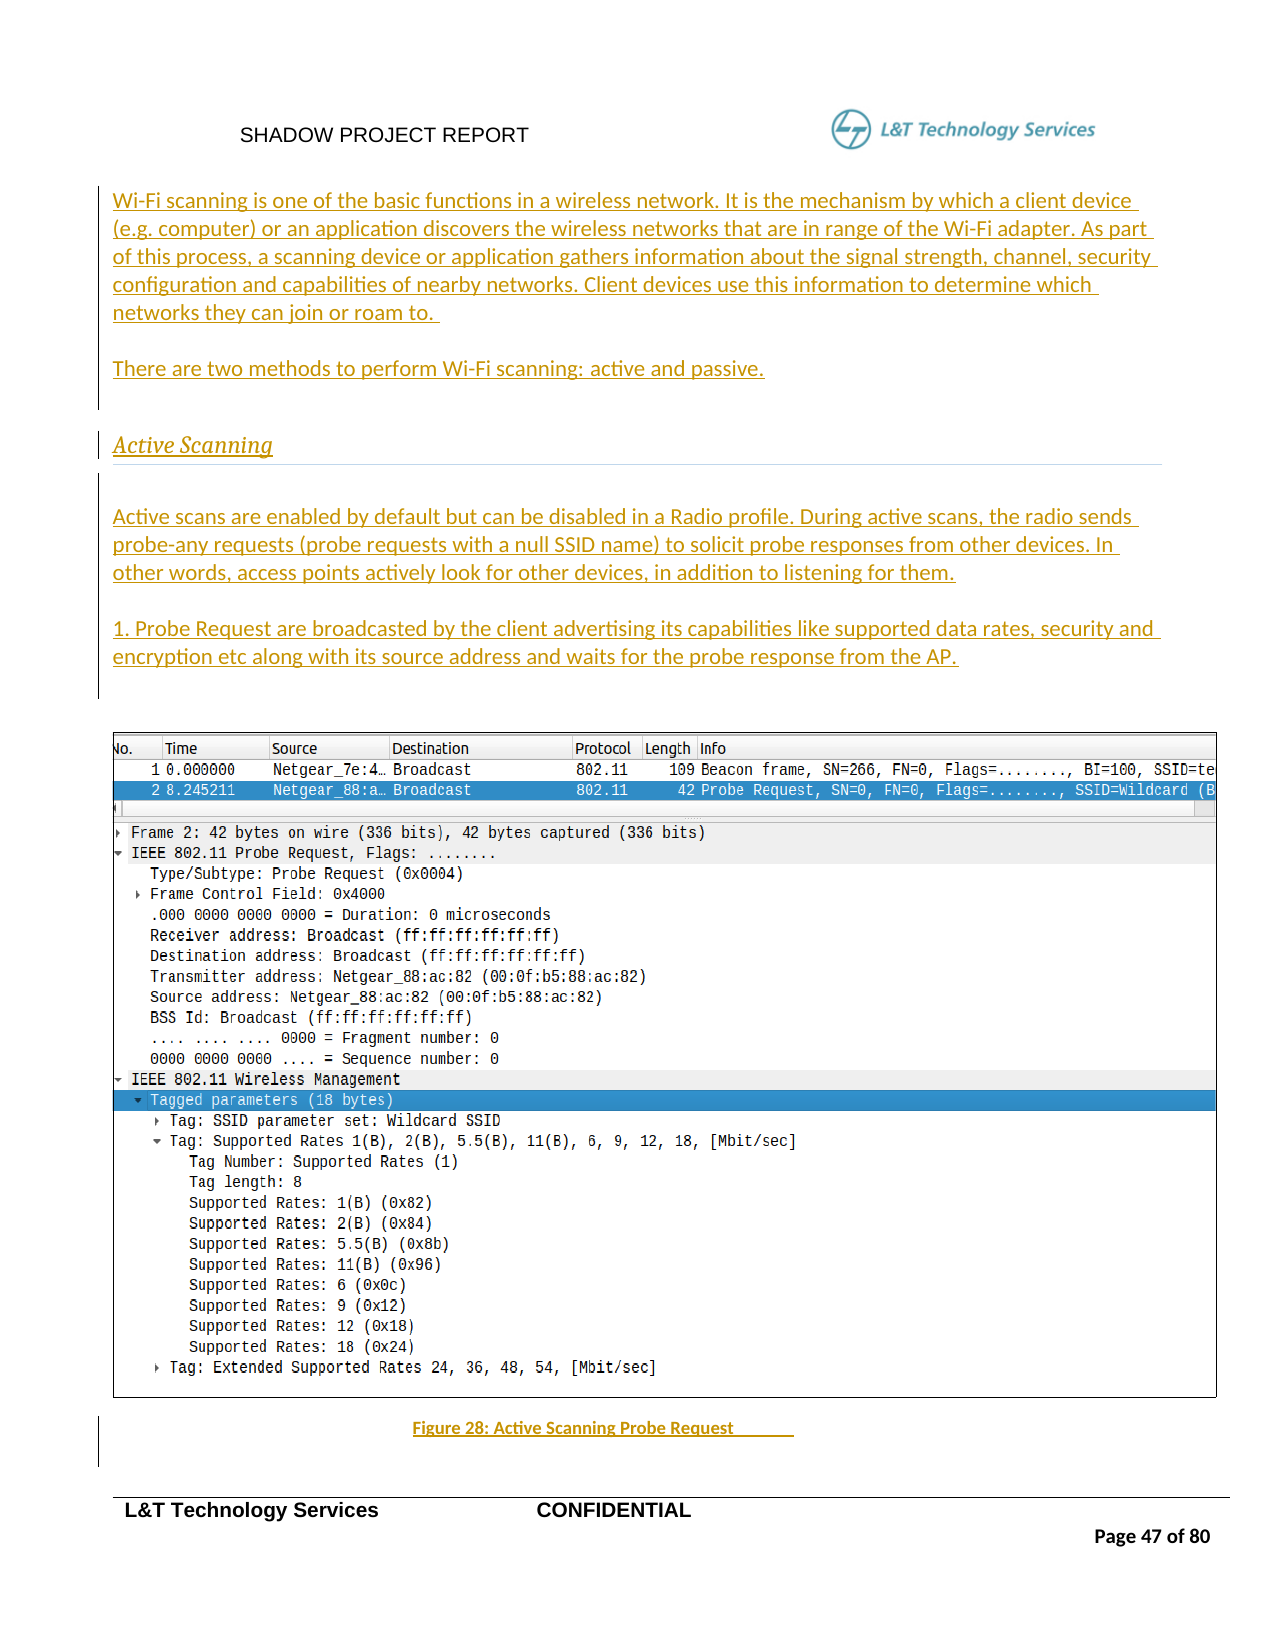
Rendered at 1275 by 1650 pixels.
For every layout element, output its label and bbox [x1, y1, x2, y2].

picture [829, 98, 1097, 162]
picture [114, 733, 1216, 1397]
